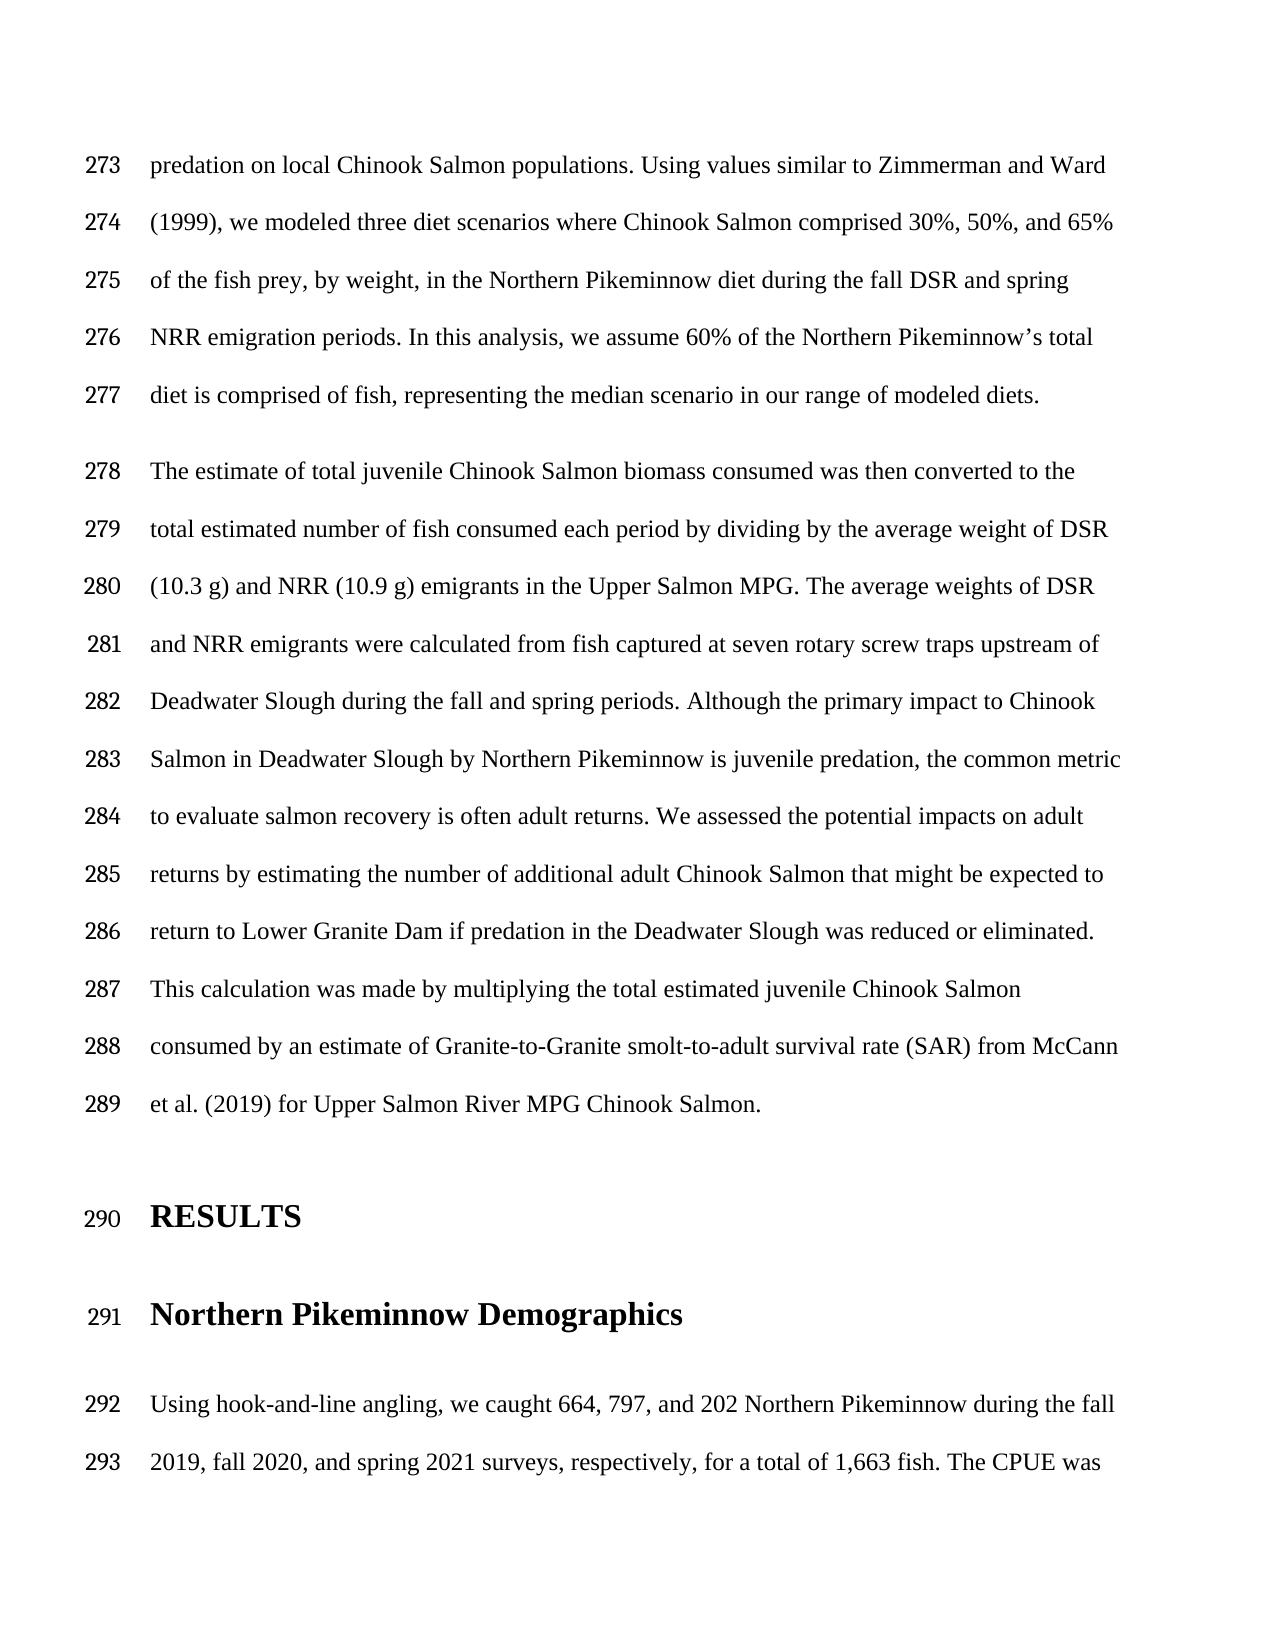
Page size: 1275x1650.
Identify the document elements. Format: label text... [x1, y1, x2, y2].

subtitle Northern Pikeminnow Demographics [150, 1294, 1125, 1332]
subtitle Results [150, 1196, 1125, 1234]
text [150, 1389, 1125, 1475]
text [150, 150, 1125, 409]
text The estimate of total juvenile Chinook Salmon biomass consumed was then converted to the total estimated number of fish consumed each period by dividing by the average weight of DSR (10.3 g) and NRR (10.9 g) emigrants in the Upper Salmon MPG. The average weights of DSR and NRR emigrants were calculated from fish captured at seven rotary screw traps upstream of Deadwater Slough during the fall and spring periods. Although the primary impact to Chinook Salmon in Deadwater Slough by Northern Pikeminnow is juvenile predation, the common metric to evaluate salmon recovery is often adult returns. We assessed the potential impacts on adult returns by estimating the number of additional adult Chinook Salmon that might be expected to return to Lower Granite Dam if predation in the Deadwater Slough was reduced or eliminated. This calculation was made by multiplying the total estimated juvenile Chinook Salmon consumed by an estimate of Granite-to-Granite smolt-to-adult survival rate (SAR) from McCann et al. (2019) for Upper Salmon River MPG Chinook Salmon. [150, 456, 1125, 1117]
